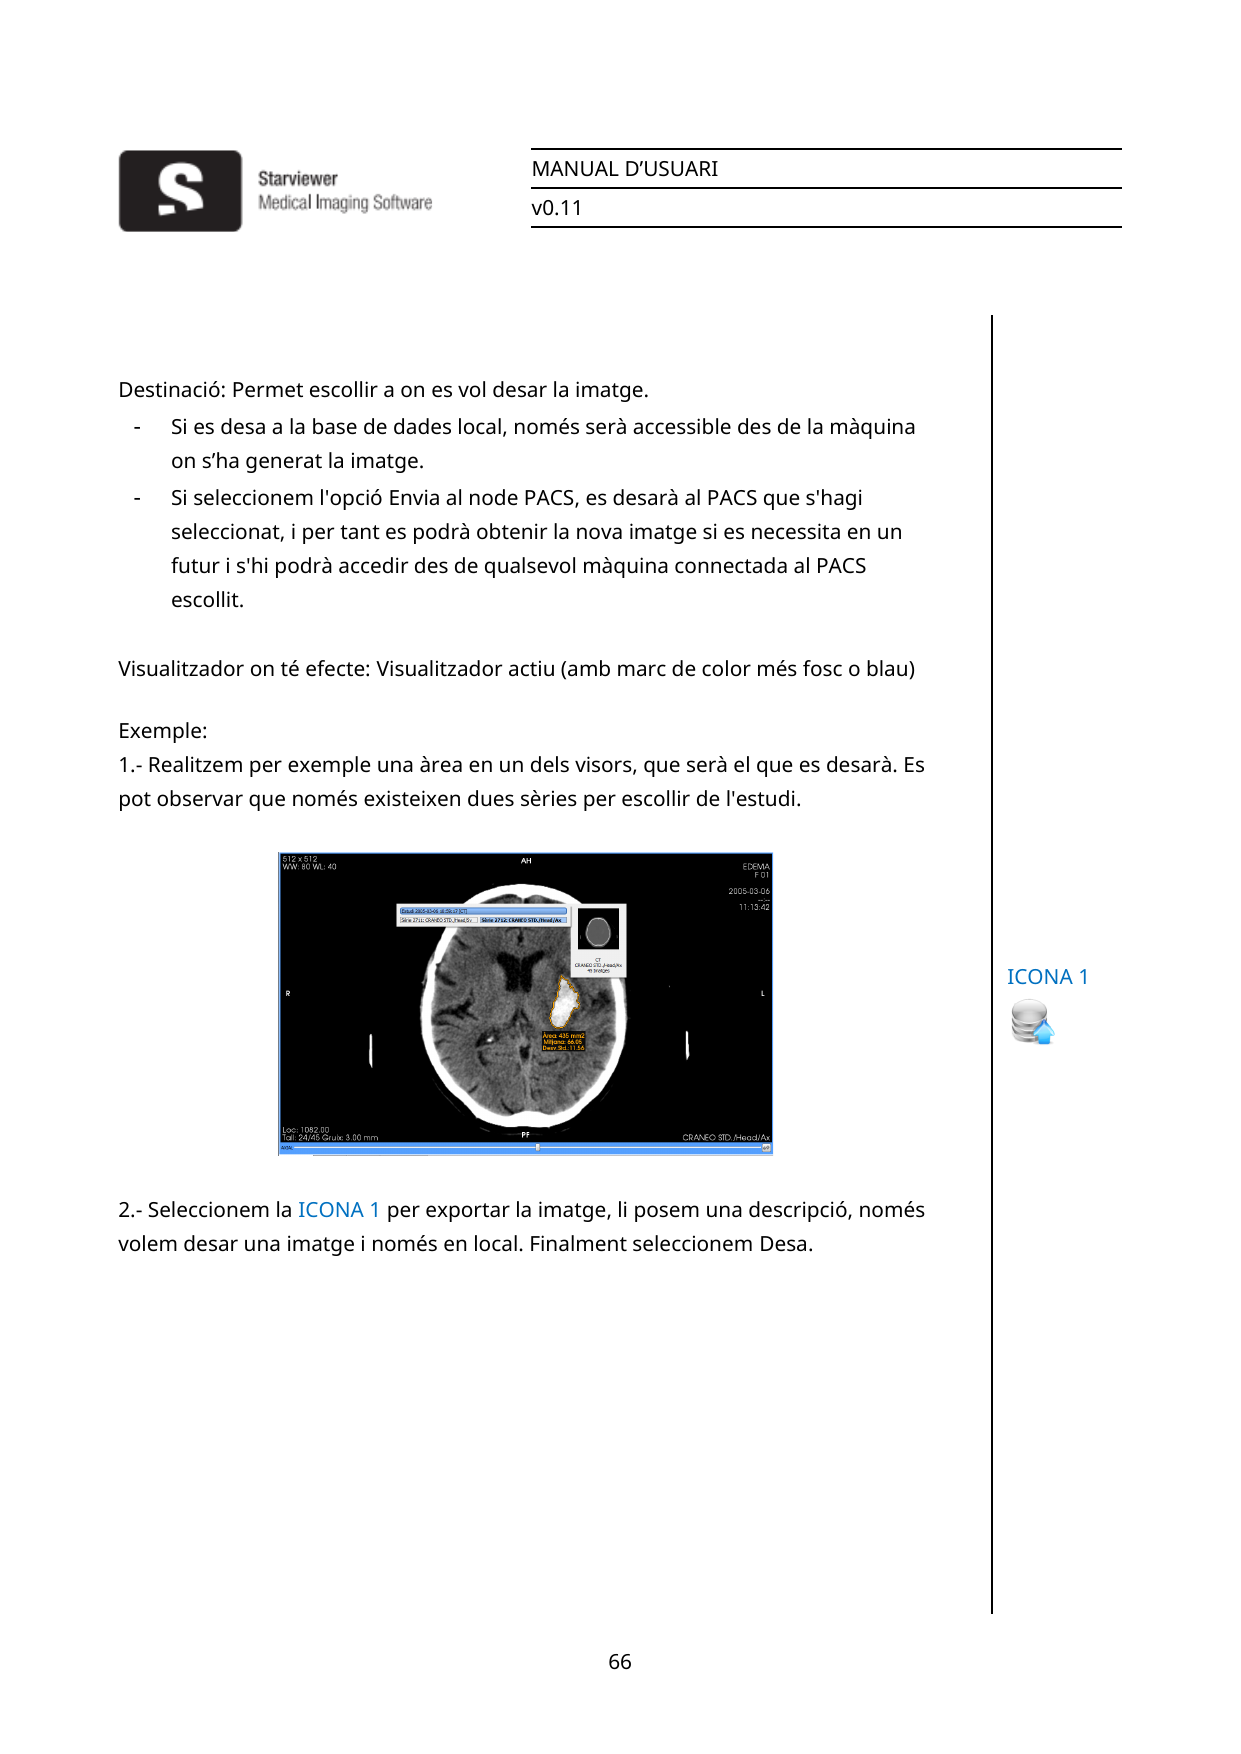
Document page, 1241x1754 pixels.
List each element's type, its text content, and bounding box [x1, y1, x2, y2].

table_header ICONA 1 [993, 315, 1122, 1614]
picture [1007, 996, 1060, 1049]
picture [278, 852, 774, 1156]
text 1.- Realitzem per exemple una àrea en un dels visors, que serà el que es desarà. Es pot observar que només existeixen dues sèries per escollir de l'estudi. [118, 750, 991, 813]
text Destinació: Permet escollir a on es vol desar la imatge. [118, 376, 991, 404]
list Si es desa a la base de dades local, només serà accessible des de la màquina on s’ha generat la imatge. [133, 409, 991, 475]
list Si seleccionem l'opció Envia al node PACS, es desarà al PACS que s'hagi seleccionat, i per tant es podrà obtenir la nova imatge si es necessita en un futur i s'hi podrà accedir des de qualsevol màquina connectada al PACS escollit. [133, 481, 991, 614]
text 2.- Seleccionem la ICONA 1 per exportar la imatge, li posem una descripció, només volem desar una imatge i només en local. Finalment seleccionem Desa. [118, 1195, 991, 1258]
text Exemple: [118, 716, 991, 744]
text Visualitzador on té efecte: Visualitzador actiu (amb marc de color més fosc o blau) [118, 654, 991, 682]
